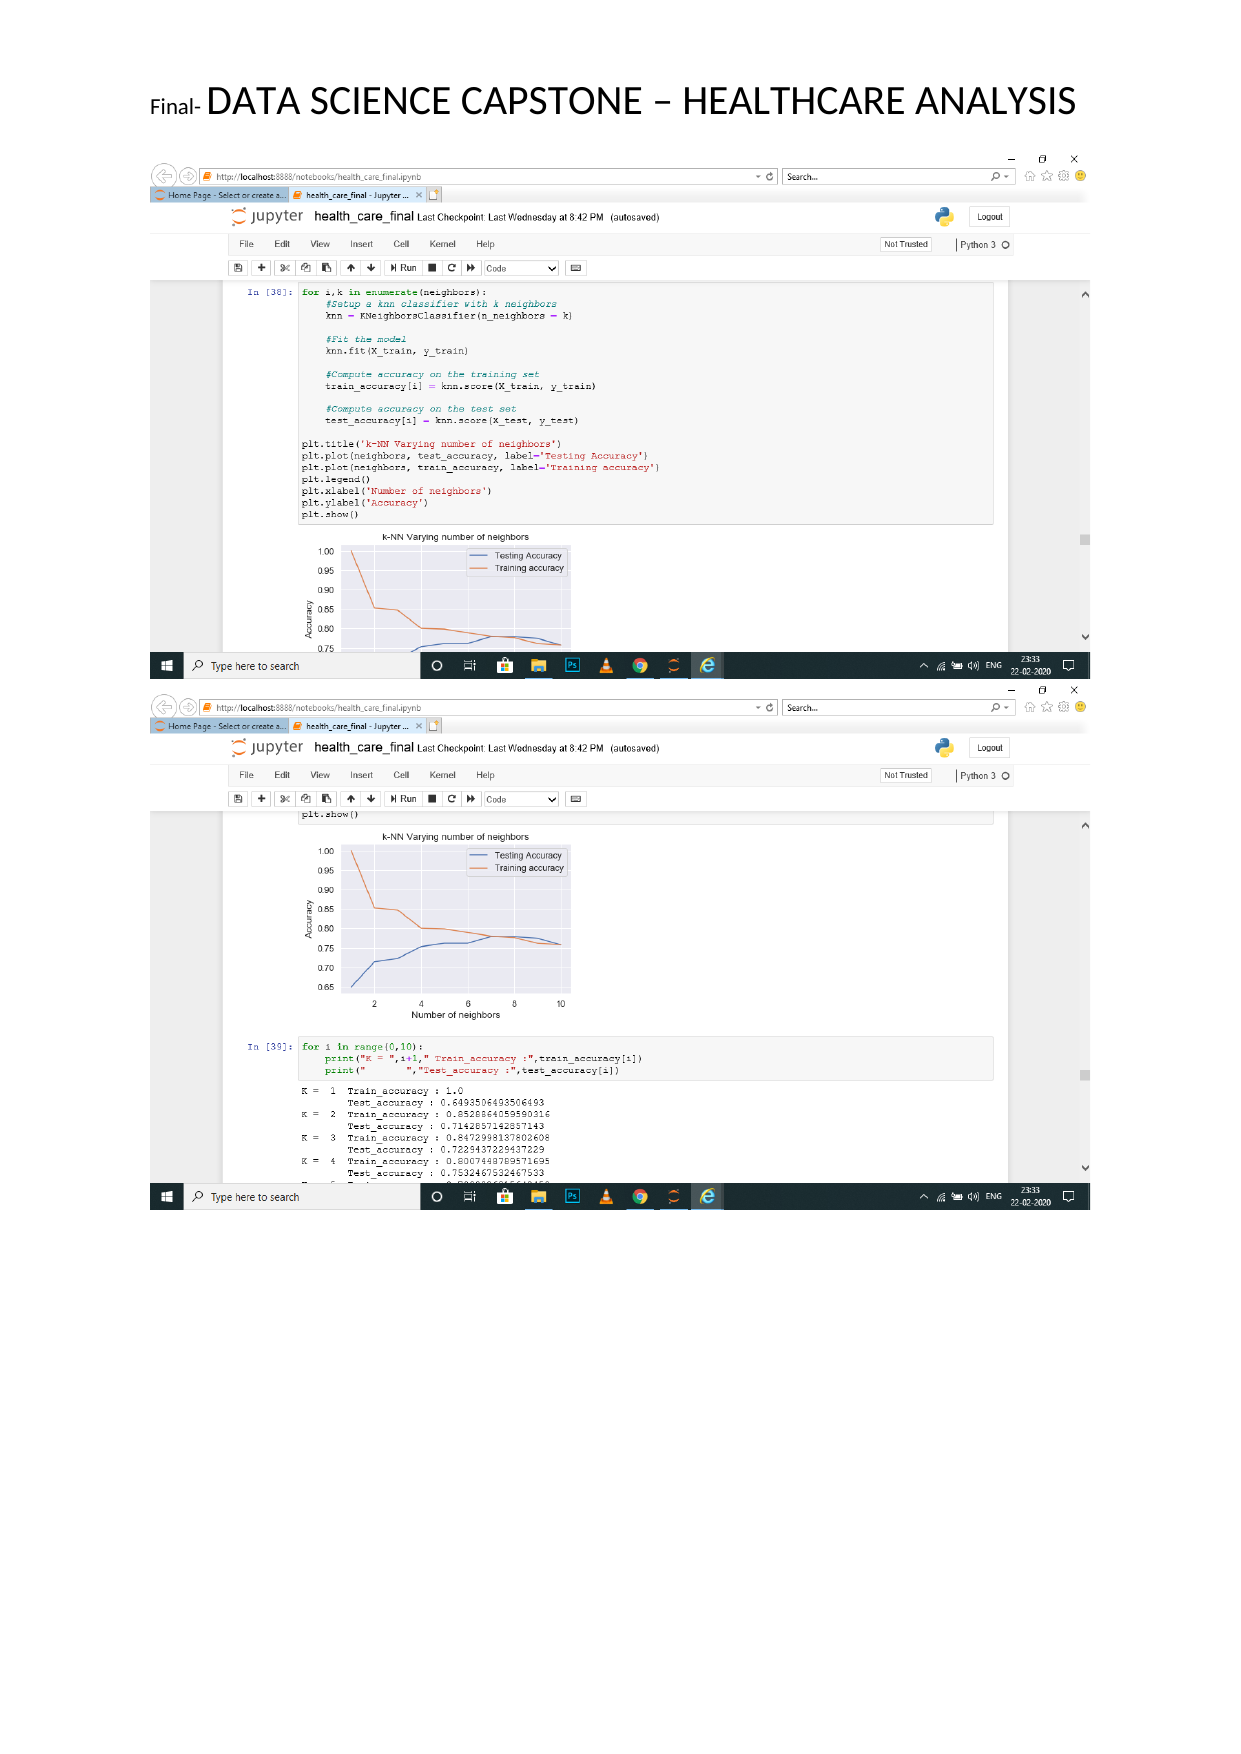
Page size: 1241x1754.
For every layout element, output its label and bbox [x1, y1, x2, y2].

picture [150, 150, 1091, 679]
picture [150, 680, 1091, 1210]
